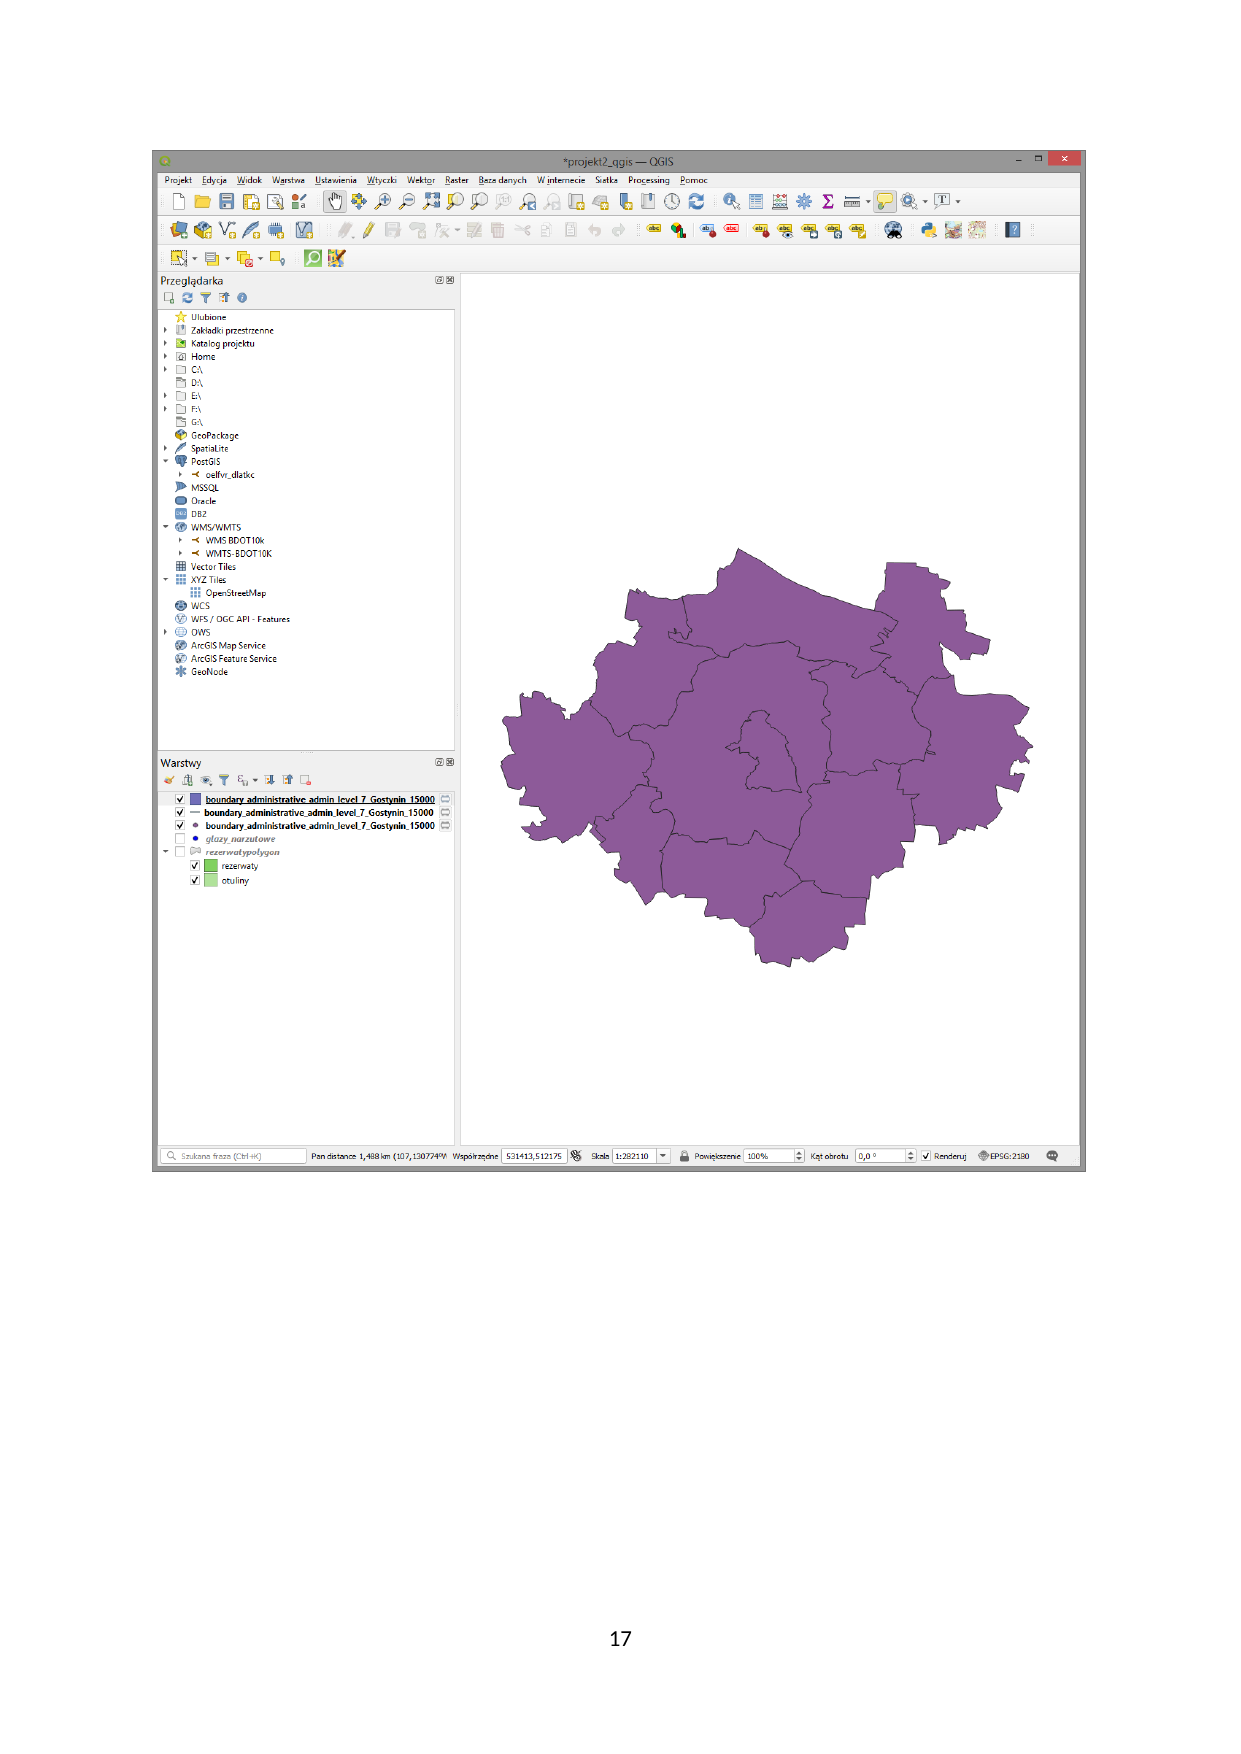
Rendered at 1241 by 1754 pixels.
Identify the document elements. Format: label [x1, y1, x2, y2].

picture [147, 147, 1092, 1175]
